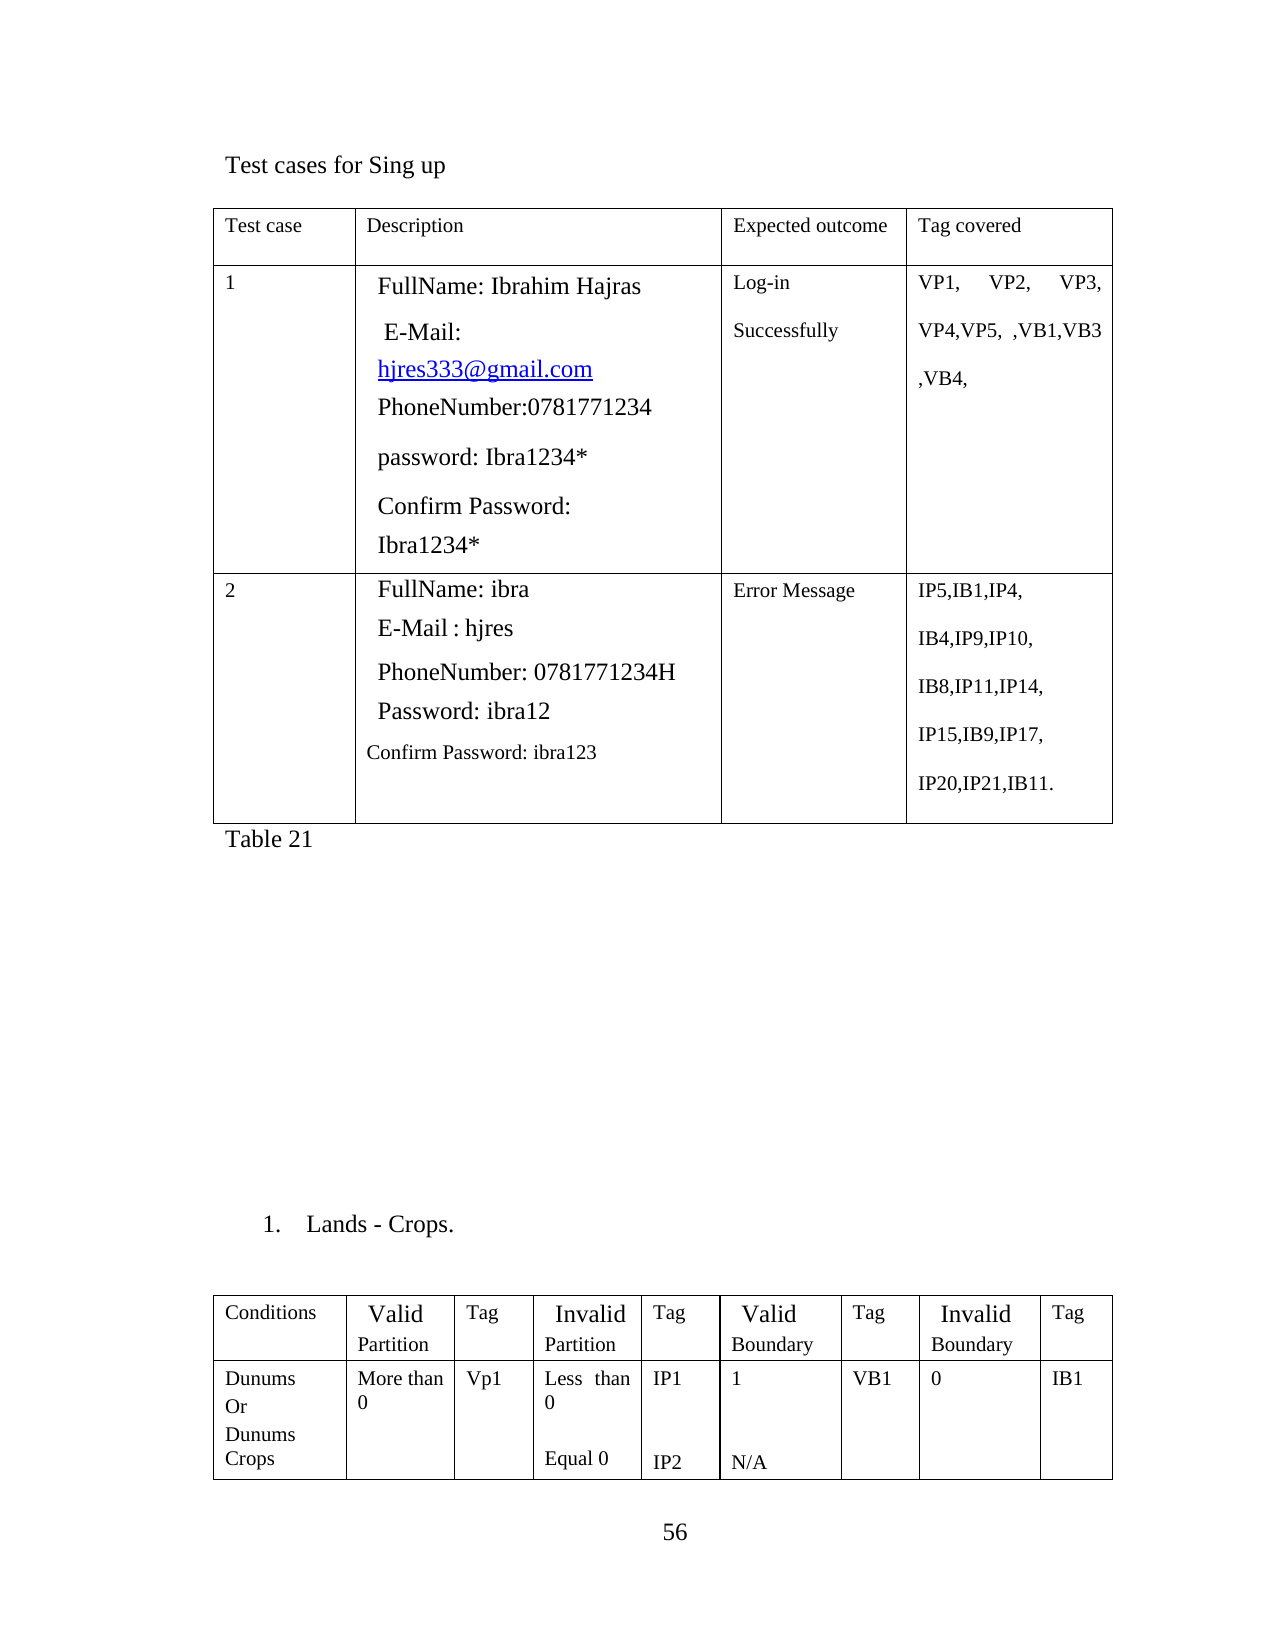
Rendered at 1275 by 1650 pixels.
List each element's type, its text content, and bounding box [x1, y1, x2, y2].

table_cell FullName: Ibrahim Hajras E-Mail: hjres333@gmail.com PhoneNumber:0781771234 password: Ibra1234* Confirm Password: Ibra1234* [356, 266, 721, 573]
table_header Test case [214, 209, 355, 265]
table_cell FullName: ibra E-Mail : hjres PhoneNumber: 0781771234H Password: ibra12 Confirm Password: ibra123 [356, 574, 721, 823]
table_cell Vp1 [455, 1361, 533, 1478]
table_header Conditions [214, 1296, 346, 1360]
table_header Valid Boundary [721, 1296, 841, 1360]
table_cell VB1 [842, 1361, 919, 1478]
table_header Tag [642, 1296, 719, 1360]
table_cell 2 [214, 574, 355, 823]
text Test cases for Sing up [225, 150, 1125, 179]
table_cell IP1 IP2 [642, 1361, 719, 1478]
table_header Tag [842, 1296, 919, 1360]
table_cell Log-in Successfully [722, 266, 906, 573]
table_header Invalid Boundary [920, 1296, 1040, 1360]
table_header Tag [455, 1296, 533, 1360]
table_cell 0 [920, 1361, 1040, 1478]
table_cell More than 0 [347, 1361, 454, 1478]
table_header Tag covered [907, 209, 1112, 265]
table_cell 1 [214, 266, 355, 573]
table_cell 1 N/A [721, 1361, 841, 1478]
table_cell Dunums Or Dunums Crops [214, 1361, 346, 1478]
table_header Valid Partition [347, 1296, 454, 1360]
table_cell Error Message [722, 574, 906, 823]
table_cell IP5,IB1,IP4, IB4,IP9,IP10, IB8,IP11,IP14, IP15,IB9,IP17, IP20,IP21,IB11. [907, 574, 1112, 823]
table_cell Less than 0 Equal 0 [534, 1361, 641, 1478]
table_header Description [356, 209, 721, 265]
table_cell VP1, VP2, VP3, VP4,VP5, ,VB1,VB3,VB4, [907, 266, 1112, 573]
table_header Invalid Partition [534, 1296, 641, 1360]
table_header Expected outcome [722, 209, 906, 265]
table_header Tag [1041, 1296, 1112, 1360]
list Lands - Crops. [262, 1209, 1125, 1237]
text Table 21 [225, 824, 1125, 852]
table_cell IB1 [1041, 1361, 1112, 1478]
